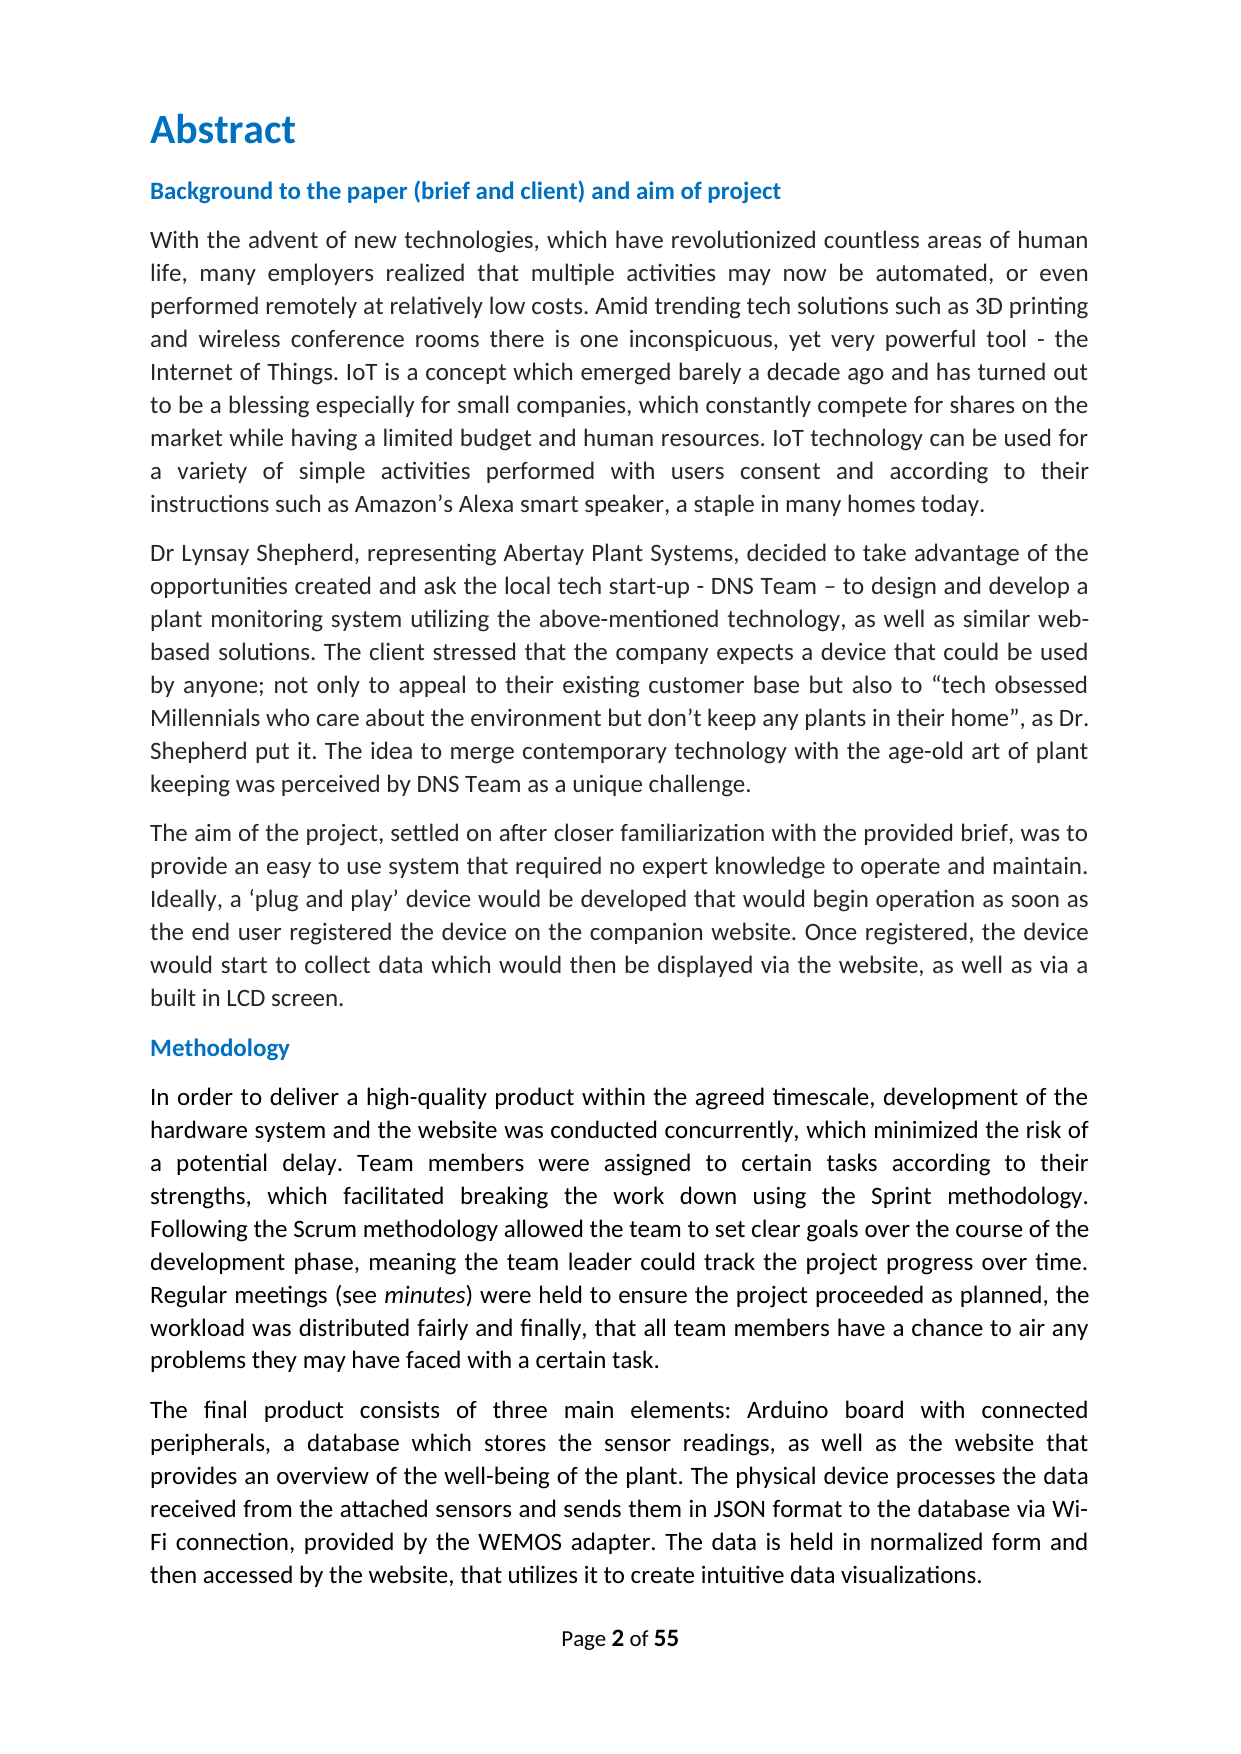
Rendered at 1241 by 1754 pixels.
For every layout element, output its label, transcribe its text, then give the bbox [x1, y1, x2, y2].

text Abstract [150, 103, 1060, 154]
text With the advent of new technologies, which have revolutionized countless areas of human life, many employers realized that multiple activities may now be automated, or even performed remotely at relatively low costs. Amid trending tech solutions such as 3D printing and wireless conference rooms there is one inconspicuous, yet very powerful tool - the Internet of Things. IoT is a concept which emerged barely a decade ago and has turned out to be a blessing especially for small companies, which constantly compete for shares on the market while having a limited budget and human resources. IoT technology can be used for a variety of simple activities performed with users consent and according to their instructions such as Amazon’s Alexa smart speaker, a staple in many homes today. [150, 224, 1090, 518]
text Dr Lynsay Shepherd, representing Abertay Plant Systems, decided to take advantage of the opportunities created and ask the local tech start-up - DNS Team – to design and develop a plant monitoring system utilizing the above-mentioned technology, as well as similar web-based solutions. The client stressed that the company expects a device that could be used by anyone; not only to appeal to their existing customer base but also to “tech obsessed Millennials who care about the environment but don’t keep any plants in their home”, as Dr. Shepherd put it. The idea to merge contemporary technology with the age-old art of plant keeping was perceived by DNS Team as a unique challenge. [150, 537, 1090, 798]
text The final product consists of three main elements: Arduino board with connected peripherals, a database which stores the sensor readings, as well as the website that provides an overview of the well-being of the plant. The physical device processes the data received from the attached sensors and sends them in JSON format to the database via Wi-Fi connection, provided by the WEMOS adapter. The data is held in normalized form and then accessed by the website, that utilizes it to create intuitive data visualizations. [150, 1394, 1090, 1589]
text Methodology [150, 1032, 1090, 1062]
text In order to deliver a high-quality product within the agreed timescale, development of the hardware system and the website was conducted concurrently, which minimized the risk of a potential delay. Team members were assigned to certain tasks according to their strengths, which facilitated breaking the work down using the Sprint methodology. Following the Scrum methodology allowed the team to set clear goals over the course of the development phase, meaning the team leader could track the project progress over time. Regular meetings (see minutes) were held to ensure the project proceeded as planned, the workload was distributed fairly and finally, that all team members have a chance to air any problems they may have faced with a certain task. [150, 1081, 1090, 1375]
text The aim of the project, settled on after closer familiarization with the provided brief, was to provide an easy to use system that required no expert knowledge to operate and maintain. Ideally, a ‘plug and play’ device would be developed that would begin operation as soon as the end user registered the device on the companion website. Once registered, the device would start to collect data which would then be displayed via the website, as well as via a built in LCD screen. [150, 817, 1090, 1013]
text Background to the paper (brief and client) and aim of project [150, 175, 1090, 206]
